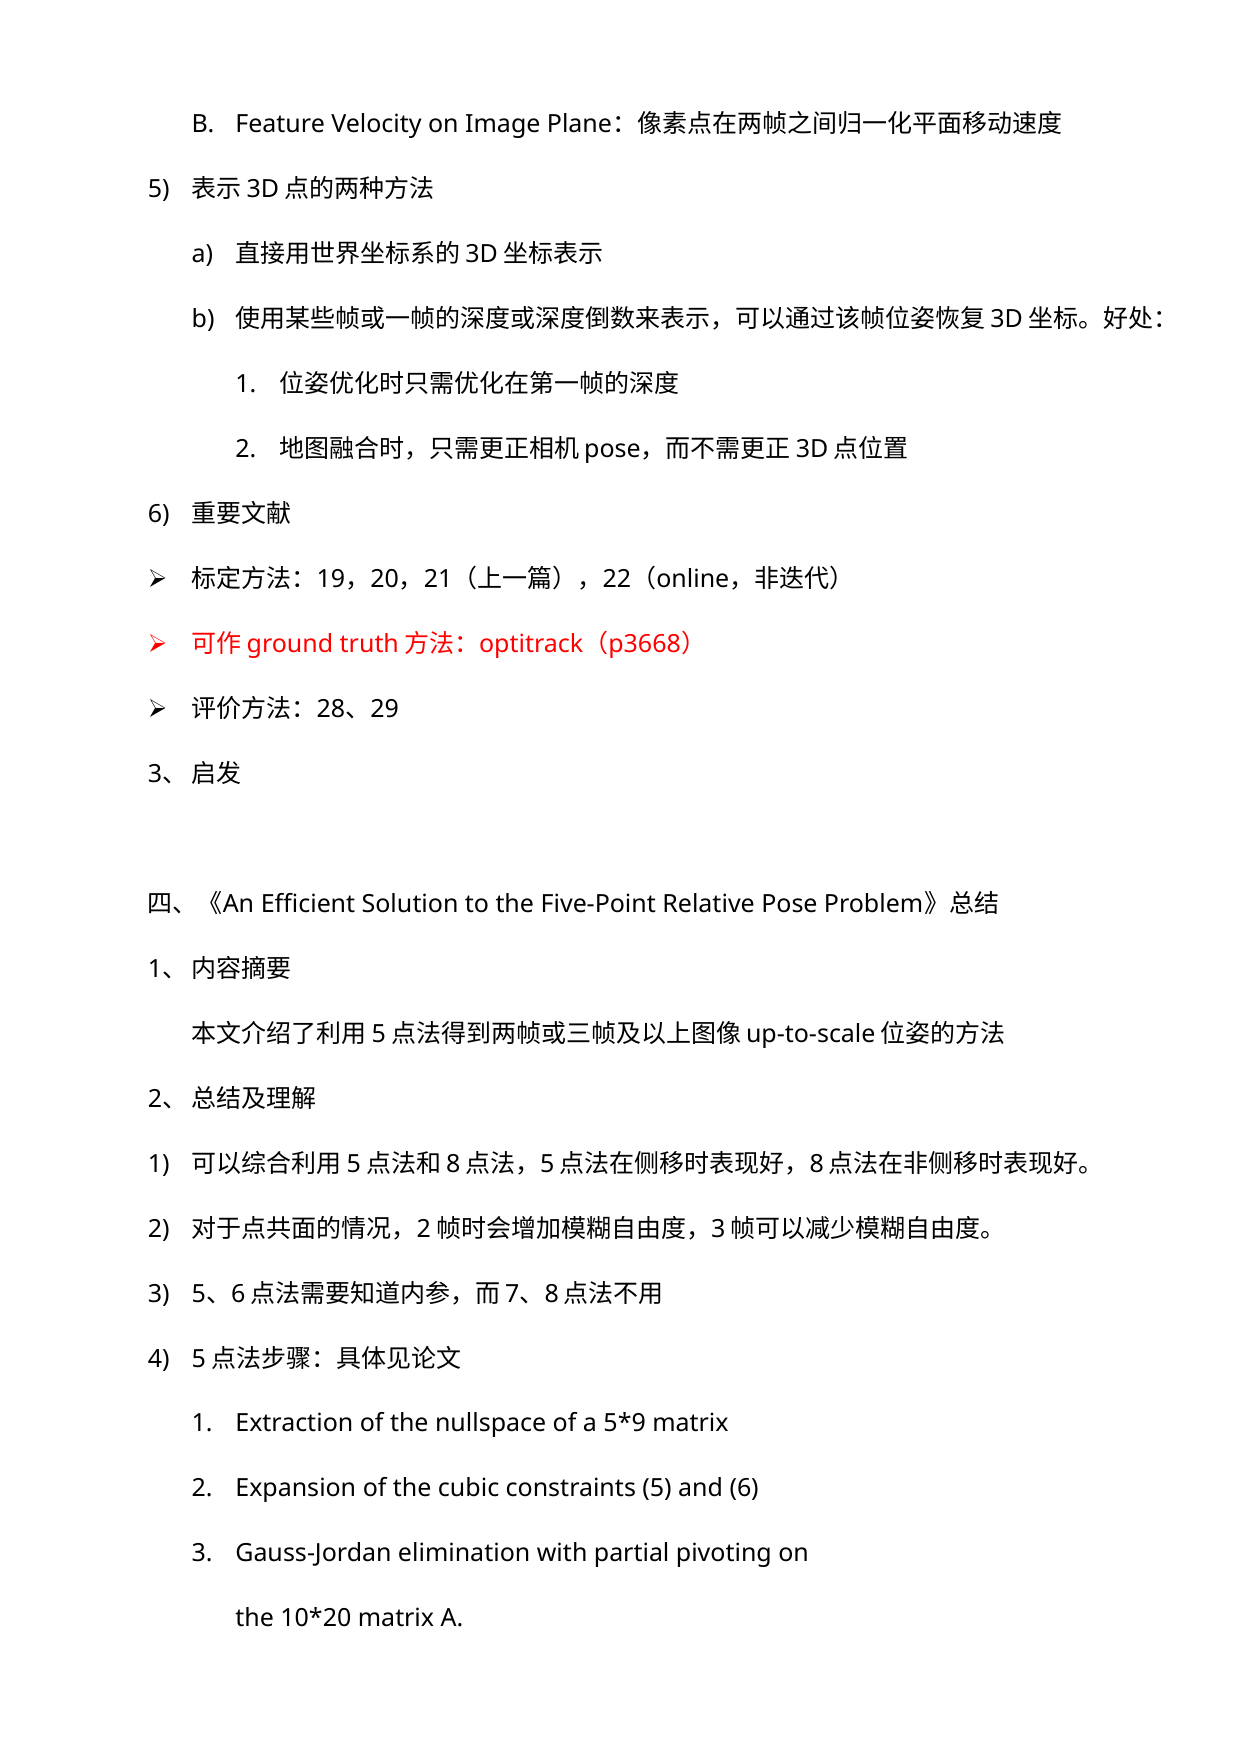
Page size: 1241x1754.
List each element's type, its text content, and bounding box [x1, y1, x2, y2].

list 可作ground truth方法：optitrack（p3668） [148, 609, 1181, 674]
list Gauss-Jordan elimination with partial pivoting on [191, 1519, 1181, 1584]
list 启发 [148, 739, 1181, 804]
list 可以综合利用5点法和8点法，5点法在侧移时表现好，8点法在非侧移时表现好。 [148, 1129, 1181, 1194]
list 《An Efficient Solution to the Five-Point Relative Pose Problem》总结 [148, 869, 1181, 934]
list 内容摘要 [148, 934, 1181, 999]
list 使用某些帧或一帧的深度或深度倒数来表示，可以通过该帧位姿恢复3D坐标。好处： [191, 284, 1181, 349]
list Feature Velocity on Image Plane：像素点在两帧之间归一化平面移动速度 [191, 89, 1181, 154]
list Expansion of the cubic constraints (5) and (6) [191, 1454, 1181, 1519]
list 地图融合时，只需更正相机pose，而不需更正3D点位置 [235, 414, 1181, 479]
list 本文介绍了利用5点法得到两帧或三帧及以上图像up-to-scale位姿的方法 [191, 999, 1181, 1064]
list 5、6点法需要知道内参，而7、8点法不用 [148, 1259, 1181, 1324]
list 重要文献 [148, 479, 1181, 544]
list 总结及理解 [148, 1064, 1181, 1129]
list the 10*20 matrix A. [235, 1584, 1181, 1649]
list 标定方法：19，20，21（上一篇），22（online，非迭代） [148, 544, 1181, 609]
list 评价方法：28、29 [148, 674, 1181, 739]
list 位姿优化时只需优化在第一帧的深度 [235, 349, 1181, 414]
list 表示3D点的两种方法 [148, 154, 1181, 219]
list 对于点共面的情况，2帧时会增加模糊自由度，3帧可以减少模糊自由度。 [148, 1194, 1181, 1259]
list Extraction of the nullspace of a 5*9 matrix [191, 1389, 1181, 1454]
list 5点法步骤：具体见论文 [148, 1324, 1181, 1389]
list 直接用世界坐标系的3D坐标表示 [191, 219, 1181, 284]
